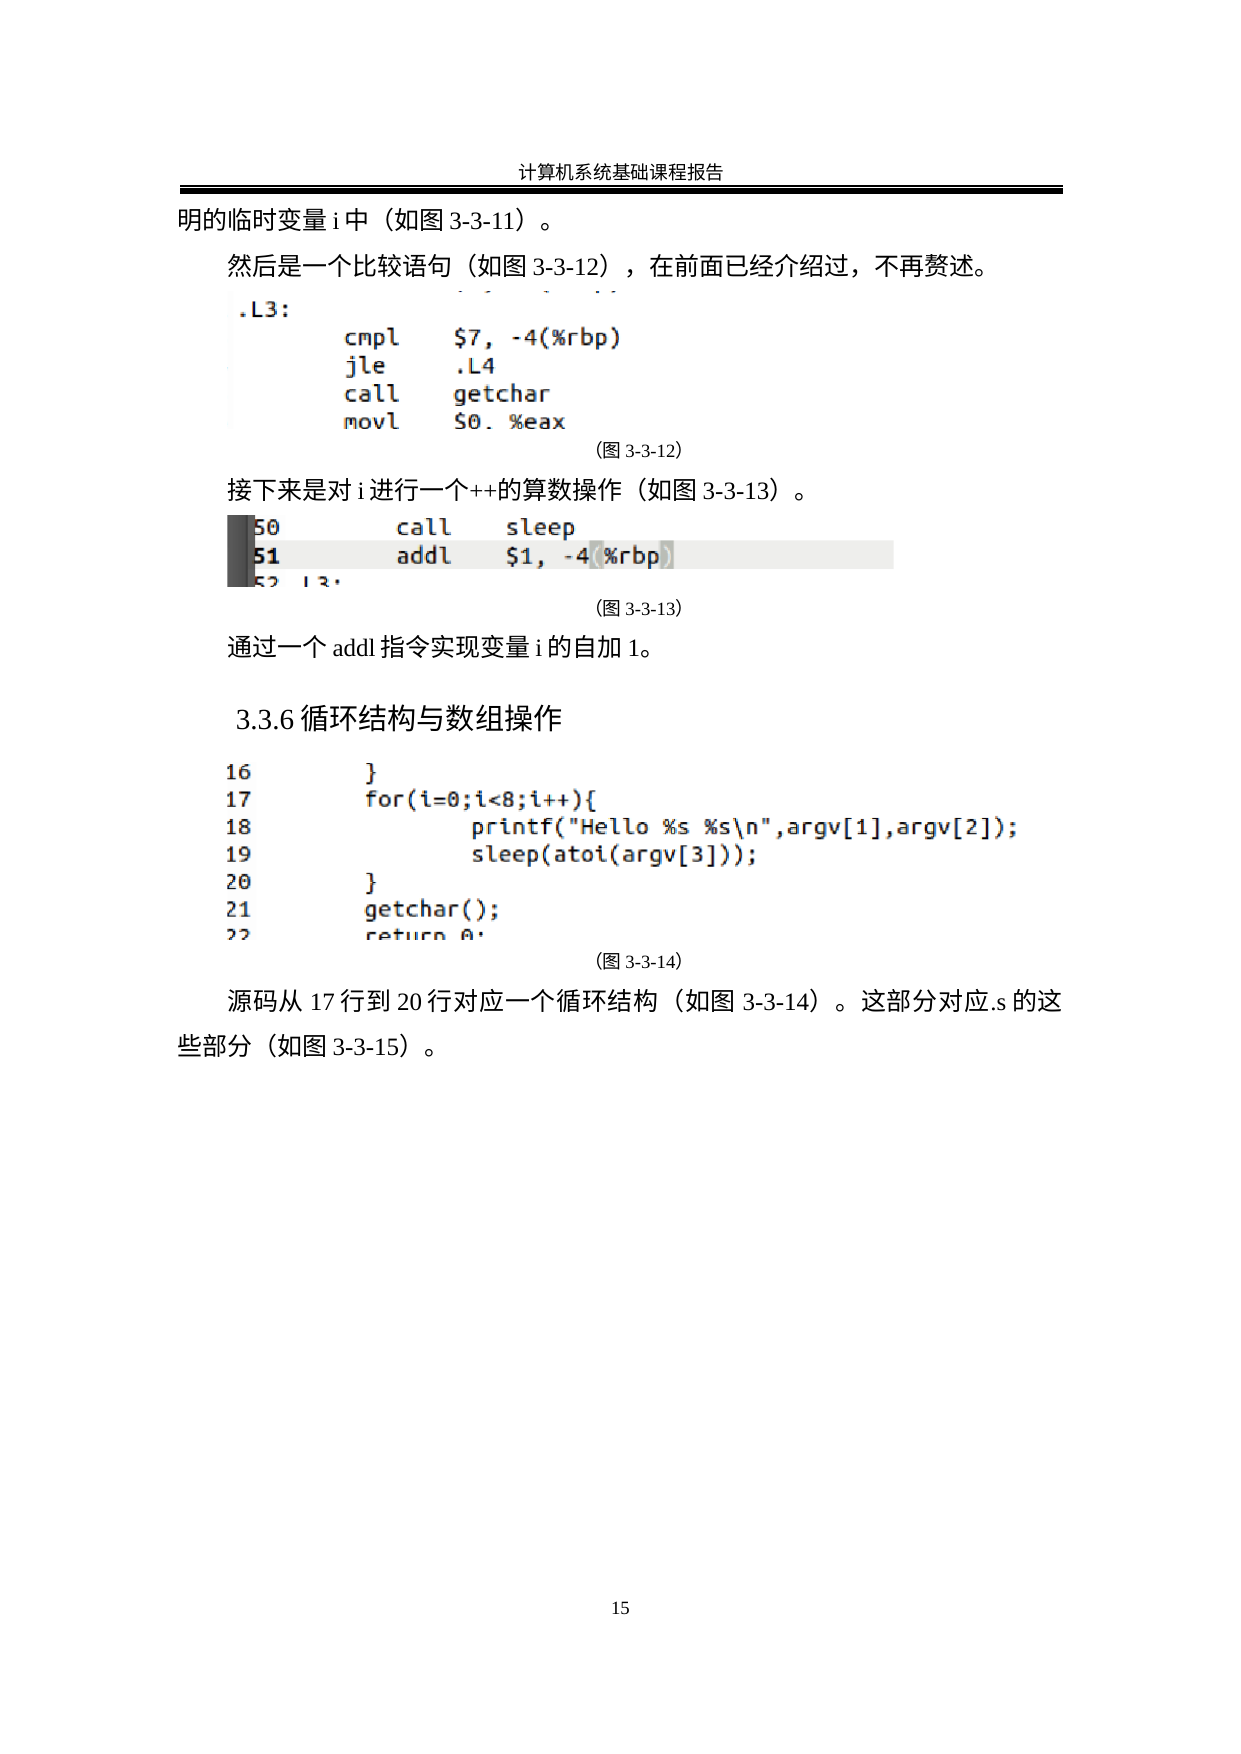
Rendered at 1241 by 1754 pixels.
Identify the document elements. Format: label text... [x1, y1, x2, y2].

picture [227, 291, 719, 429]
text 源码从17行到20行对应一个循环结构（如图3-3-14）。这部分对应.s的这些部分（如图3-3-15）。 [177, 981, 1063, 1063]
text （图3-3-14） [177, 947, 1063, 974]
text 然后是一个比较语句（如图3-3-12），在前面已经介绍过，不再赘述。 [177, 246, 1063, 282]
text （图3-3-12） [177, 436, 1063, 463]
picture [227, 515, 894, 587]
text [177, 201, 1063, 237]
text 通过一个addl指令实现变量i的自加1。 [177, 627, 1063, 664]
text 接下来是对i进行一个++的算数操作（如图3-3-13）。 [177, 470, 1063, 506]
picture [227, 762, 1114, 940]
subtitle 3.3.6循环结构与数组操作 [177, 698, 1063, 737]
text （图3-3-13） [177, 593, 1063, 621]
